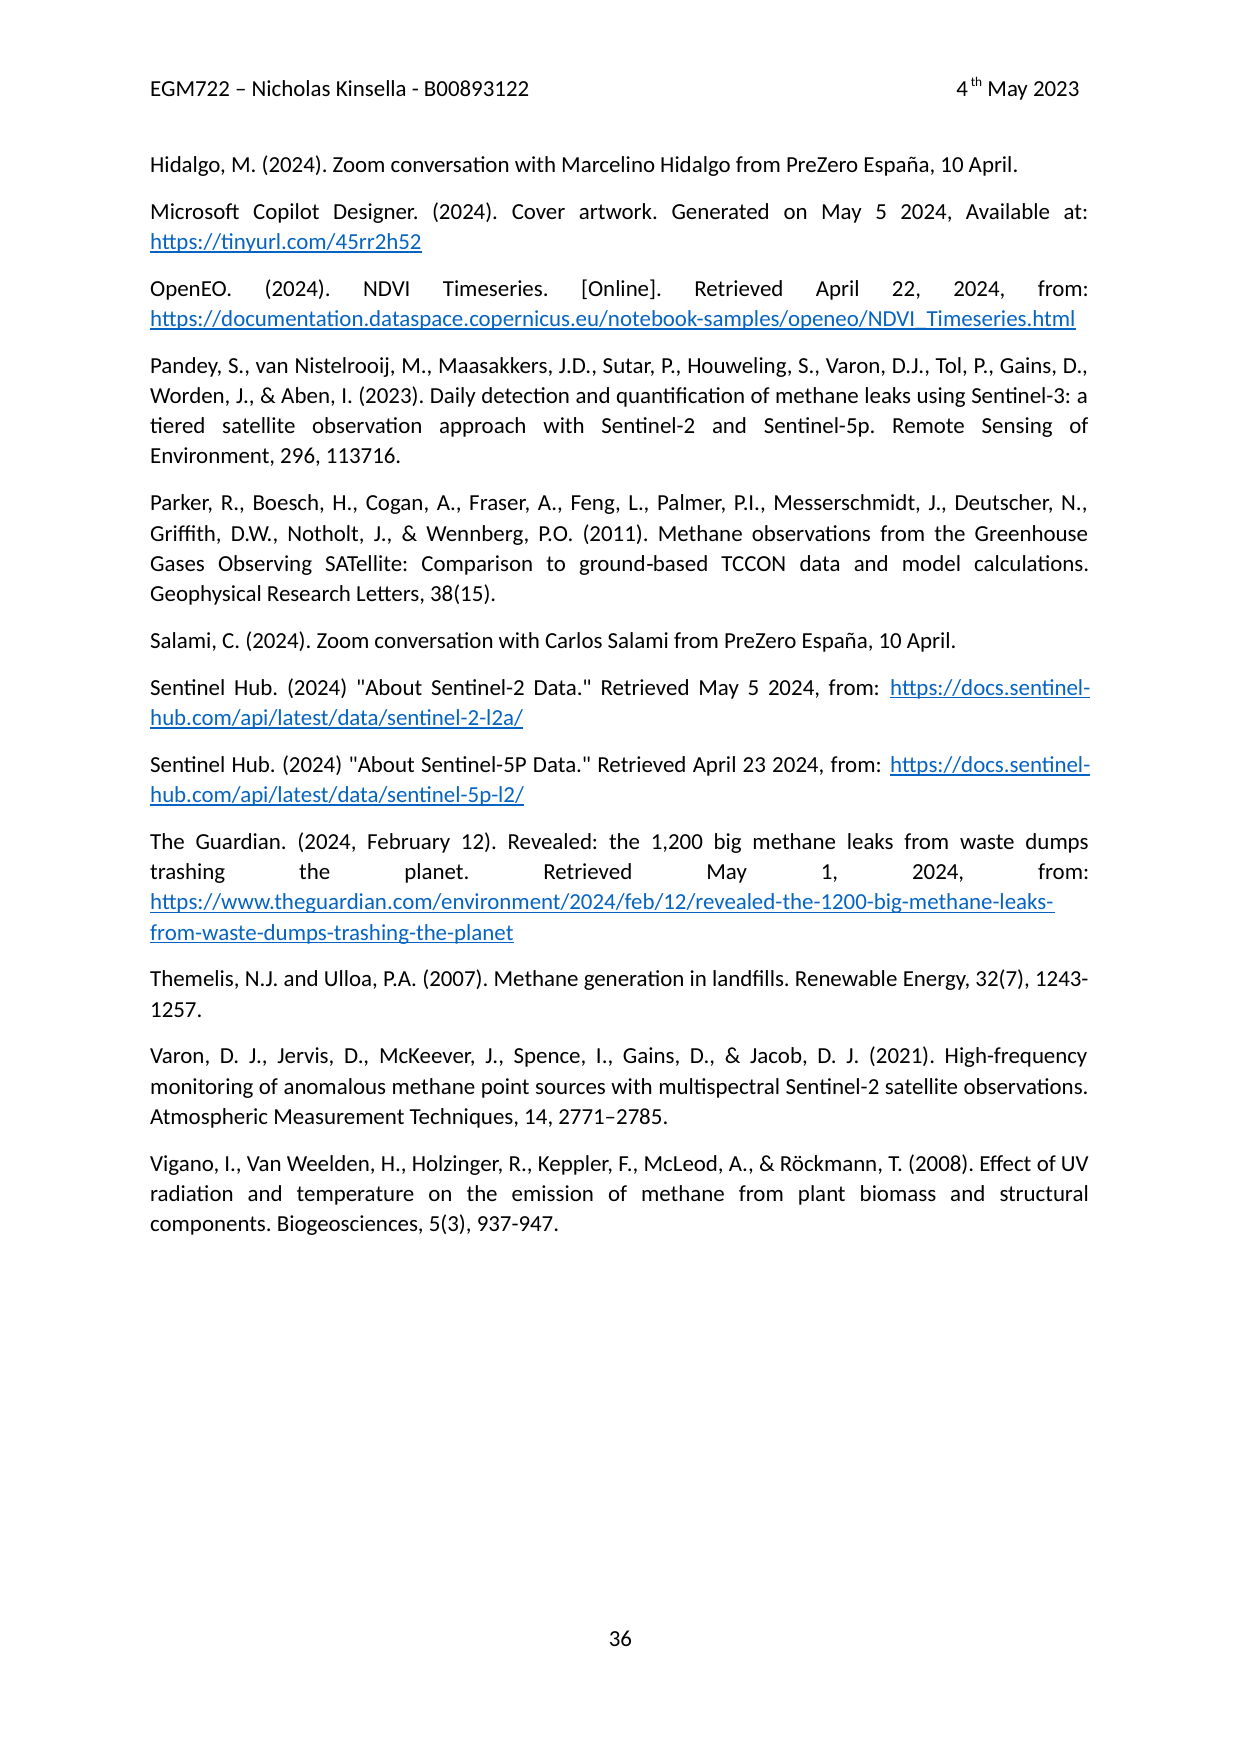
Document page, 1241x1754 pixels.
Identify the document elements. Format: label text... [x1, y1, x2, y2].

text Microsoft Copilot Designer. (2024). Cover artwork. Generated on May 5 2024, Available at: https://tinyurl.com/45rr2h52 [150, 197, 1090, 255]
text Varon, D. J., Jervis, D., McKeever, J., Spence, I., Gains, D., & Jacob, D. J. (2021). High-frequency monitoring of anomalous methane point sources with multispectral Sentinel-2 satellite observations. Atmospheric Measurement Techniques, 14, 2771–2785. [150, 1042, 1090, 1130]
text Sentinel Hub. (2024) "About Sentinel-2 Data." Retrieved May 5 2024, from: https://docs.sentinel-hub.com/api/latest/data/sentinel-2-l2a/ [150, 673, 1090, 731]
text Pandey, S., van Nistelrooij, M., Maasakkers, J.D., Sutar, P., Houweling, S., Varon, D.J., Tol, P., Gains, D., Worden, J., & Aben, I. (2023). Daily detection and quantification of methane leaks using Sentinel-3: a tiered satellite observation approach with Sentinel-2 and Sentinel-5p. Remote Sensing of Environment, 296, 113716. [150, 351, 1090, 470]
text Salami, C. (2024). Zoom conversation with Carlos Salami from PreZero España, 10 April. [150, 626, 1090, 654]
text Vigano, I., Van Weelden, H., Holzinger, R., Keppler, F., McLeod, A., & Röckmann, T. (2008). Effect of UV radiation and temperature on the emission of methane from plant biomass and structural components. Biogeosciences, 5(3), 937-947. [150, 1149, 1090, 1237]
text Themelis, N.J. and Ulloa, P.A. (2007). Methane generation in landfills. Renewable Energy, 32(7), 1243-1257. [150, 964, 1090, 1023]
text OpenEO. (2024). NDVI Timeseries. [Online]. Retrieved April 22, 2024, from: https://documentation.dataspace.copernicus.eu/notebook-samples/openeo/NDVI_Timeseries.html [150, 274, 1090, 332]
text Sentinel Hub. (2024) "About Sentinel-5P Data." Retrieved April 23 2024, from: https://docs.sentinel-hub.com/api/latest/data/sentinel-5p-l2/ [150, 750, 1090, 808]
text Hidalgo, M. (2024). Zoom conversation with Marcelino Hidalgo from PreZero España, 10 April. [150, 150, 1090, 178]
text The Guardian. (2024, February 12). Revealed: the 1,200 big methane leaks from waste dumps trashing the planet. Retrieved May 1, 2024, from: https://www.theguardian.com/environment/2024/feb/12/revealed-the-1200-big-methane-leaks-from-waste-dumps-trashing-the-planet [150, 827, 1090, 946]
text Parker, R., Boesch, H., Cogan, A., Fraser, A., Feng, L., Palmer, P.I., Messerschmidt, J., Deutscher, N., Griffith, D.W., Notholt, J., & Wennberg, P.O. (2011). Methane observations from the Greenhouse Gases Observing SATellite: Comparison to ground‐based TCCON data and model calculations. Geophysical Research Letters, 38(15). [150, 488, 1090, 607]
